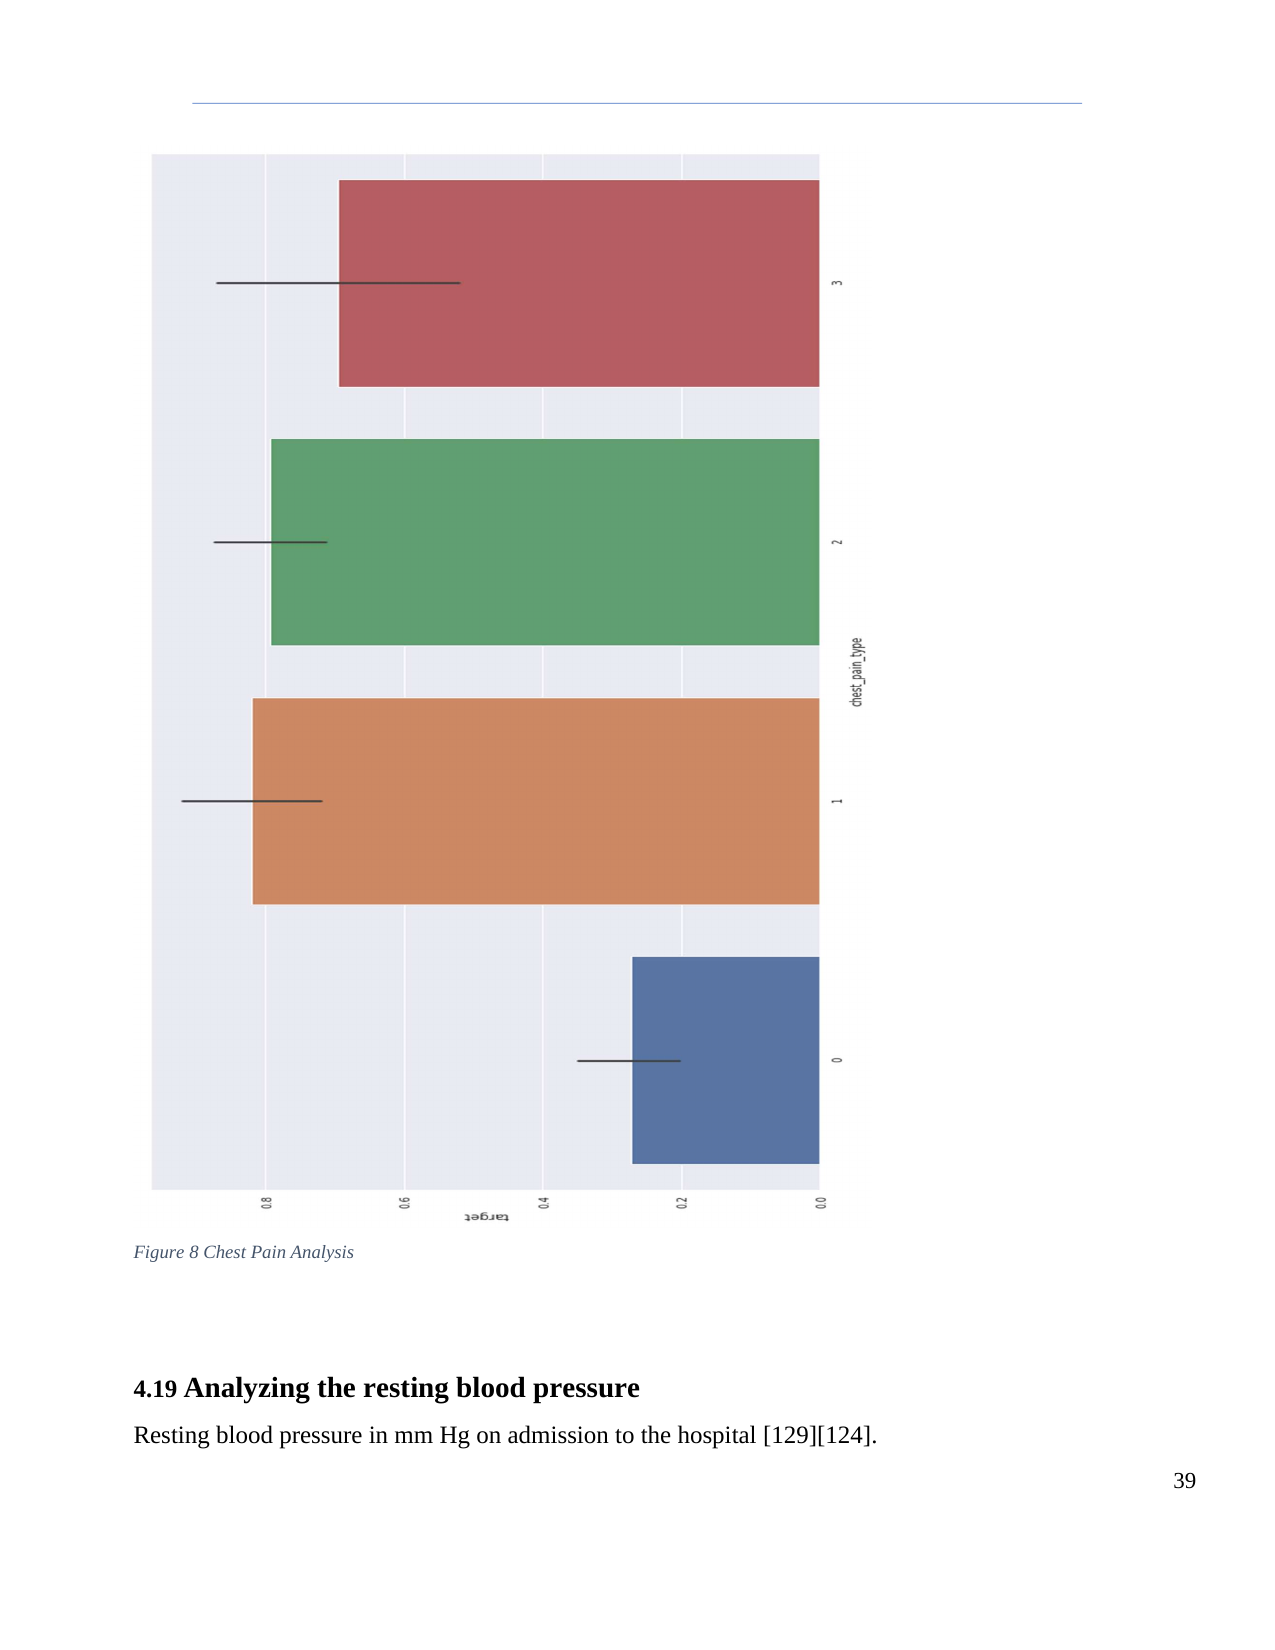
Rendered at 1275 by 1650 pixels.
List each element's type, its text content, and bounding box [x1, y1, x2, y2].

text 4.19 Analyzing the resting blood pressure [133, 1370, 1196, 1403]
text Resting blood pressure in mm Hg on admission to the hospital [129][124]. [133, 1420, 1196, 1449]
text Figure Chest Pain Analysis [133, 1241, 1196, 1263]
picture [133, 145, 873, 1228]
